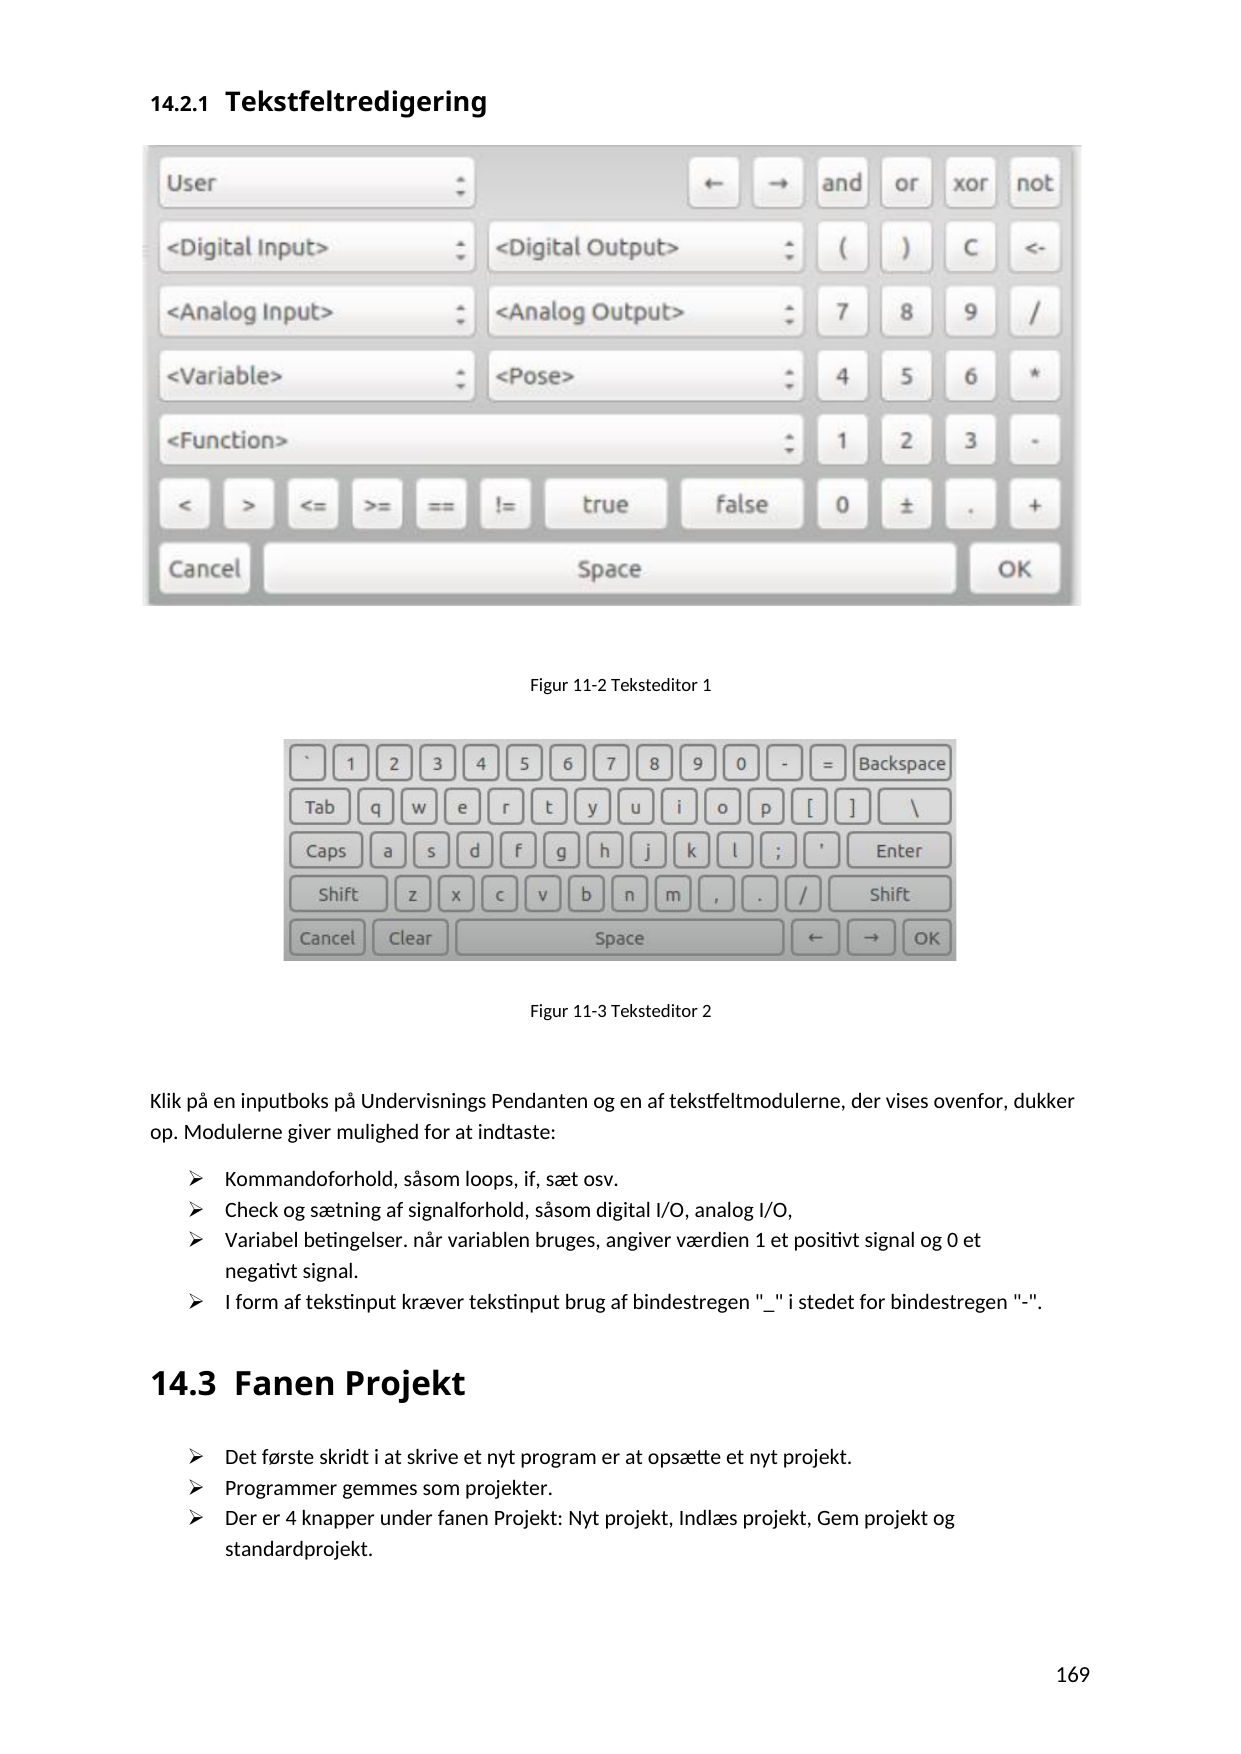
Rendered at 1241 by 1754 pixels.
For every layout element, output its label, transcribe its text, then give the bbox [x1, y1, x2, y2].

subtitle Fanen Projekt [150, 1360, 1090, 1406]
list Check og sætning af signalforhold, såsom digital I/O, analog I/O, [187, 1196, 1090, 1223]
list Programmer gemmes som projekter. [187, 1474, 1090, 1500]
list Kommandoforhold, såsom loops, if, sæt osv. [187, 1165, 1090, 1192]
list Der er 4 knapper under fanen Projekt: Nyt projekt, Indlæs projekt, Gem projekt og standardprojekt. [187, 1504, 1090, 1562]
list I form af tekstinput kræver tekstinput brug af bindestregen "_" i stedet for bindestregen "-". [187, 1288, 1090, 1314]
picture [283, 739, 957, 961]
list Variabel betingelser. når variablen bruges, angiver værdien 1 et positivt signal og 0 et negativt signal. [187, 1227, 1052, 1284]
text Figur 11-3 Teksteditor 2 [150, 999, 1092, 1022]
picture [142, 145, 1082, 606]
text Klik på en inputboks på Undervisnings Pendanten og en af tekstfeltmodulerne, der vises ovenfor, dukker op. Modulerne giver mulighed for at indtaste: [150, 1087, 1081, 1145]
subtitle Tekstfeltredigering [150, 83, 1090, 119]
text Figur 11-2 Teksteditor 1 [150, 673, 1092, 696]
list Det første skridt i at skrive et nyt program er at opsætte et nyt projekt. [187, 1443, 1090, 1470]
